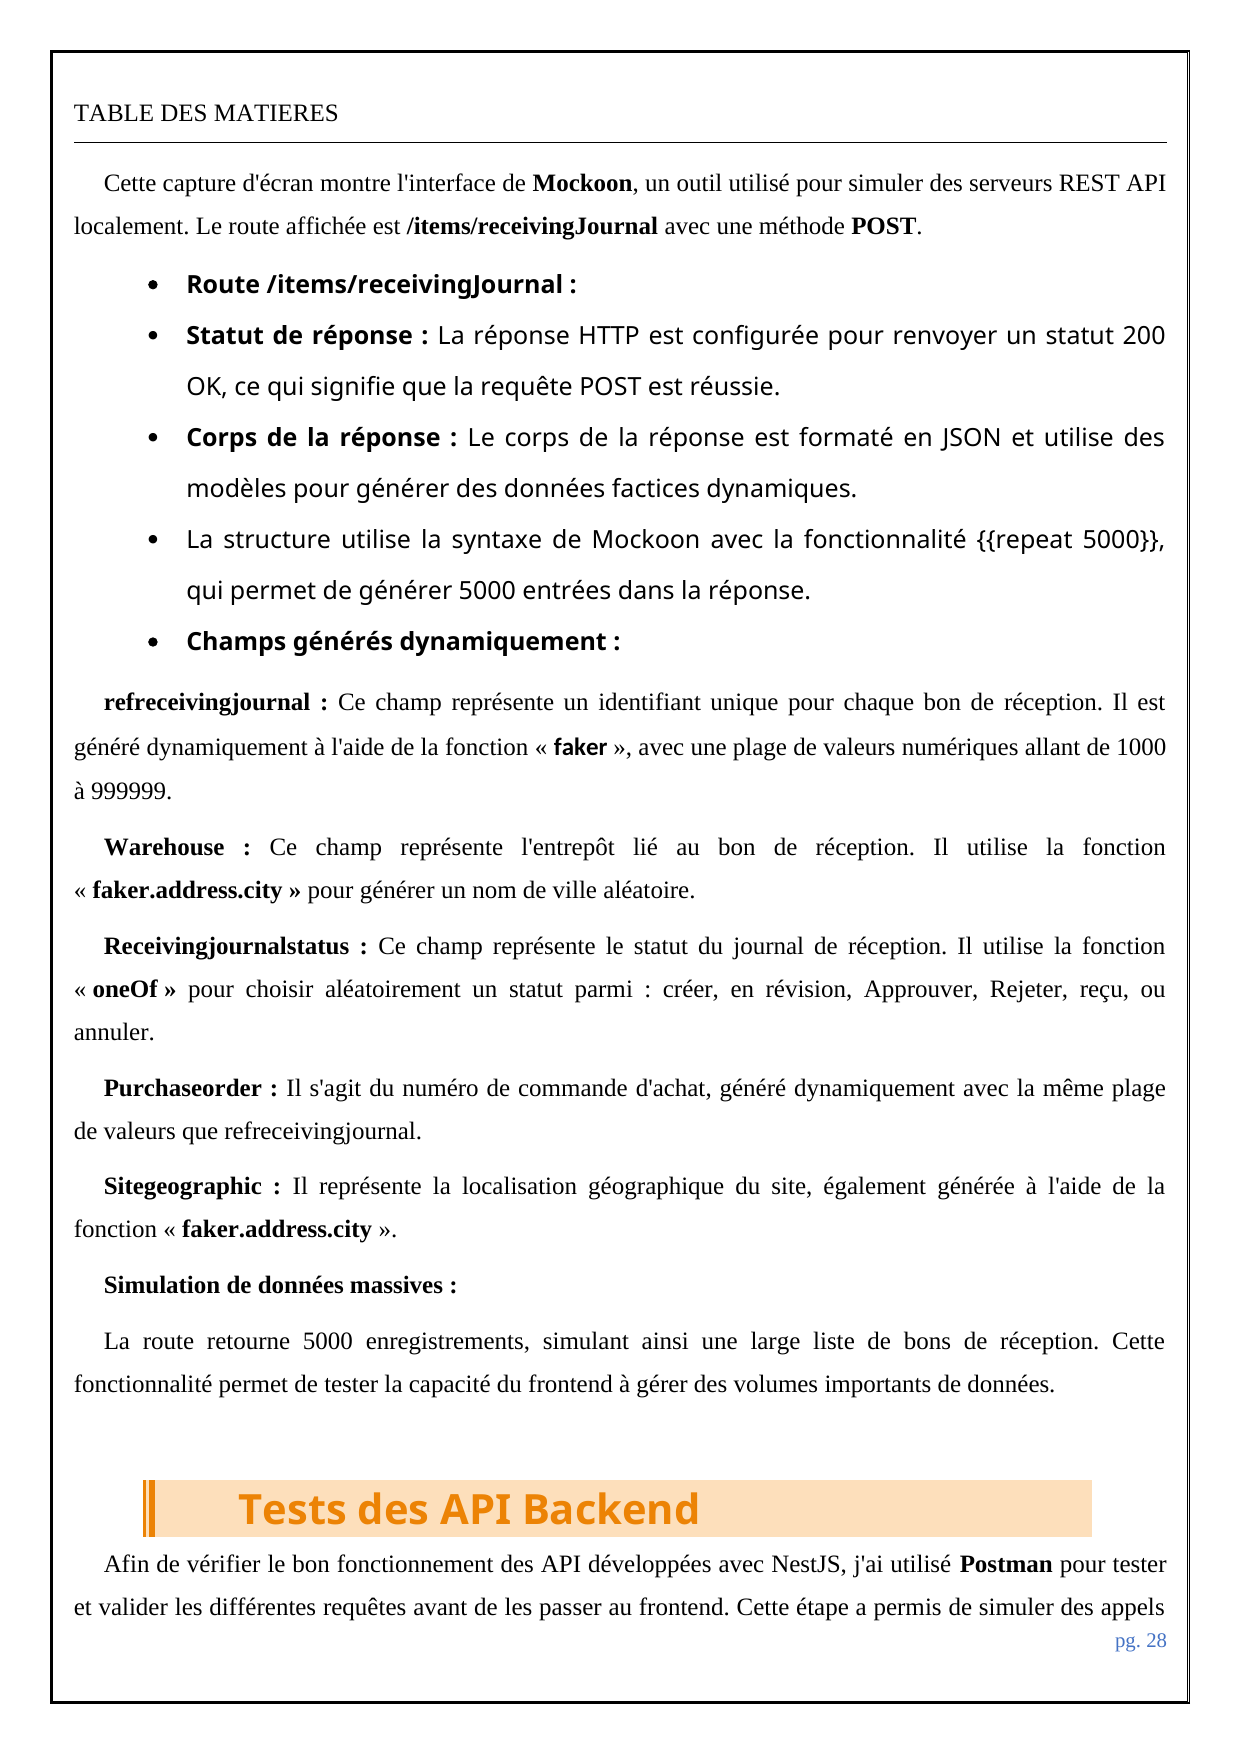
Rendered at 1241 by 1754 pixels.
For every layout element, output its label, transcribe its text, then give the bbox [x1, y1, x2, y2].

list Corps de la réponse : Le corps de la réponse est formaté en JSON et utilise des modèles pour générer des données factices dynamiques. [148, 420, 1167, 505]
text Purchaseorder : Il s'agit du numéro de commande d'achat, généré dynamiquement avec la même plage de valeurs que refreceivingjournal. [73, 1073, 1167, 1144]
list La structure utilise la syntaxe de Mockoon avec la fonctionnalité {{repeat 5000}}, qui permet de générer 5000 entrées dans la réponse. [148, 522, 1167, 607]
text Sitegeographic : Il représente la localisation géographique du site, également générée à l'aide de la fonction « faker.address.city ». [73, 1171, 1167, 1243]
text Simulation de données massives : [73, 1270, 1167, 1299]
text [73, 1549, 1167, 1621]
text refreceivingjournal : Ce champ représente un identifiant unique pour chaque bon de réception. Il est généré dynamiquement à l'aide de la fonction « faker », avec une plage de valeurs numériques allant de 1000 à 999999. [73, 687, 1167, 805]
text Receivingjournalstatus : Ce champ représente le statut du journal de réception. Il utilise la fonction « oneOf » pour choisir aléatoirement un statut parmi : créer, en révision, Approuver, Rejeter, reçu, ou annuler. [73, 931, 1167, 1046]
subtitle Tests des API Backend [155, 1480, 1092, 1537]
list Route /items/receivingJournal : [148, 267, 1167, 301]
list Champs générés dynamiquement : [148, 624, 1167, 658]
text La route retourne 5000 enregistrements, simulant ainsi une large liste de bons de réception. Cette fonctionnalité permet de tester la capacité du frontend à gérer des volumes importants de données. [73, 1326, 1167, 1398]
list Statut de réponse : La réponse HTTP est configurée pour renvoyer un statut 200 OK, ce qui signifie que la requête POST est réussie. [148, 318, 1167, 403]
text Cette capture d'écran montre l'interface de Mockoon, un outil utilisé pour simuler des serveurs REST API localement. Le route affichée est /items/receivingJournal avec une méthode POST. [73, 168, 1167, 240]
text Warehouse : Ce champ représente l'entrepôt lié au bon de réception. Il utilise la fonction « faker.address.city » pour générer un nom de ville aléatoire. [73, 832, 1167, 904]
